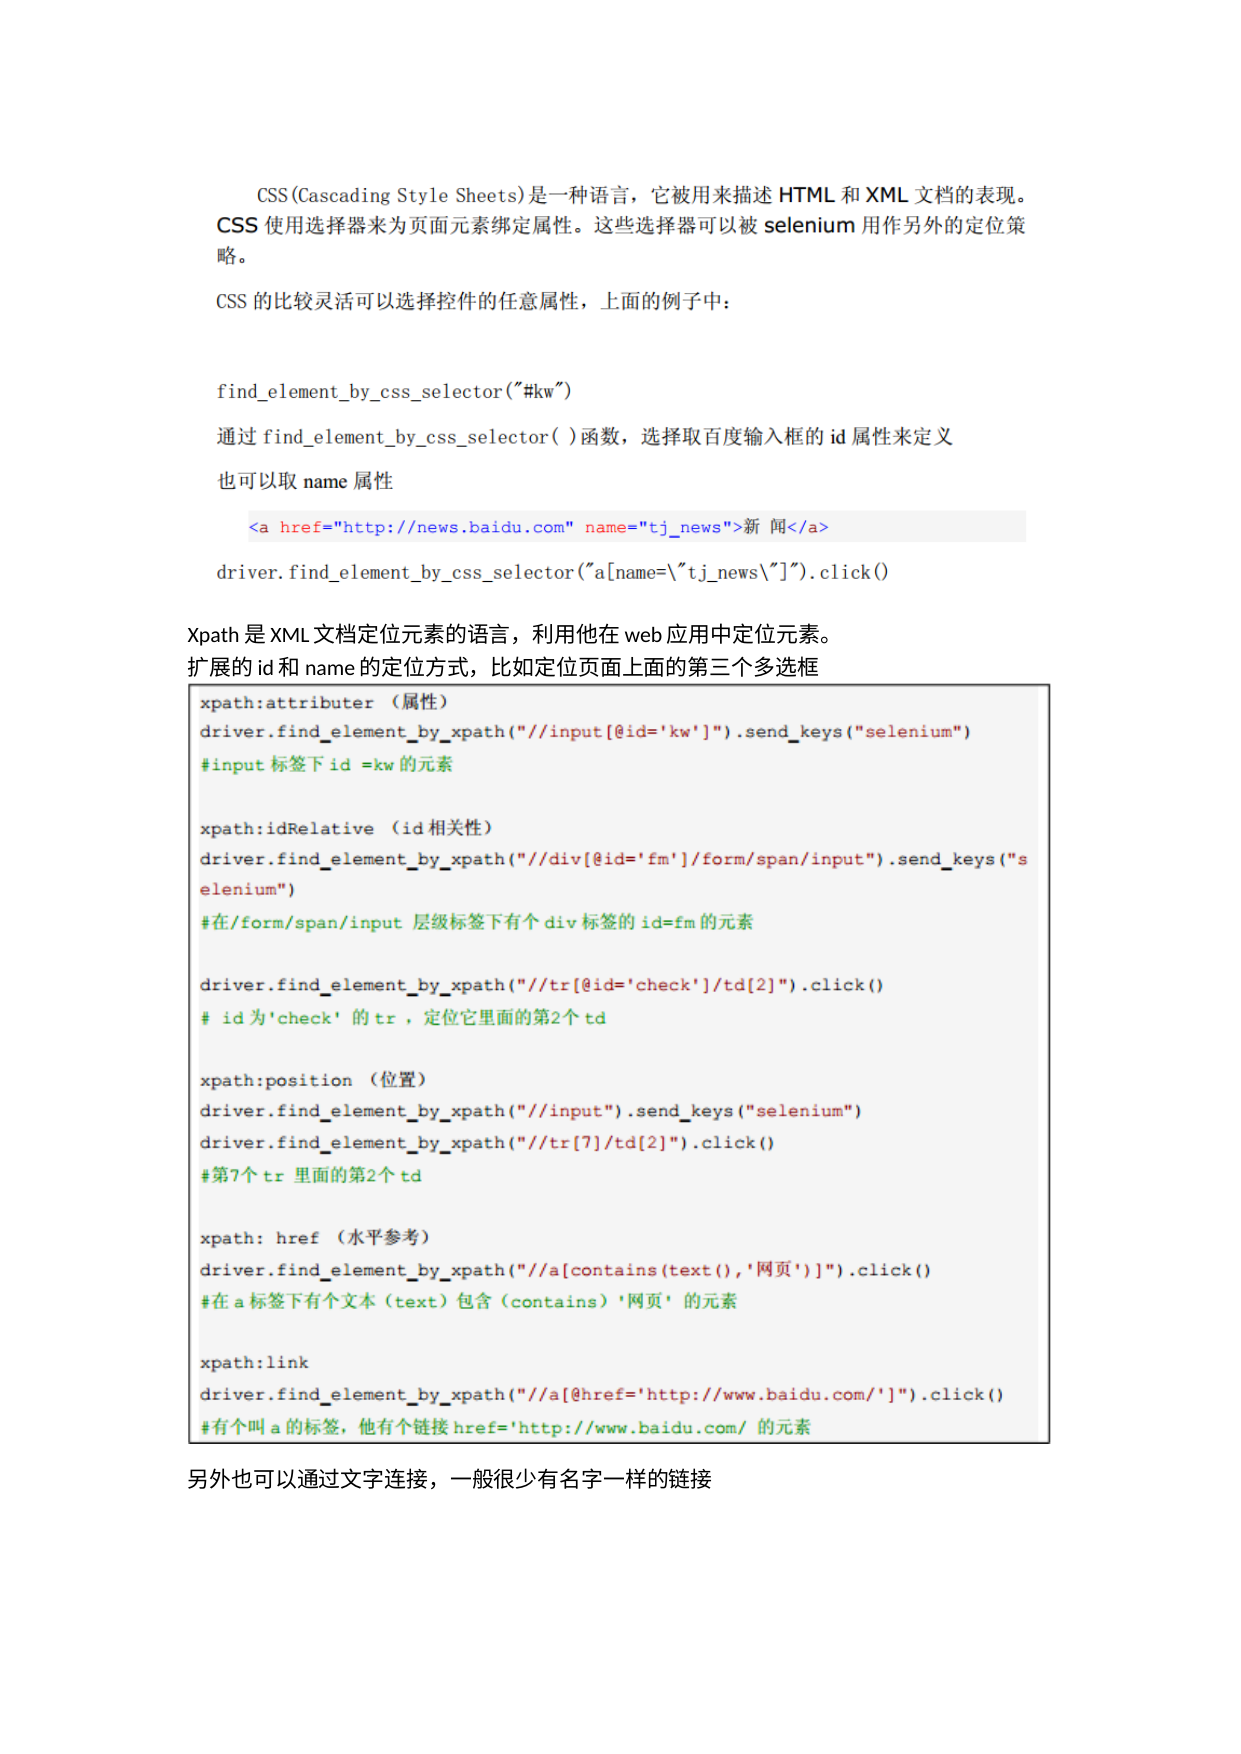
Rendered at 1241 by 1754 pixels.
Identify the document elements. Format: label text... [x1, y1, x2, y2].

text 扩展的id和name的定位方式，比如定位页面上面的第三个多选框 [187, 649, 1053, 682]
picture [187, 162, 1052, 594]
text Xpath是XML文档定位元素的语言，利用他在web应用中定位元素。 [187, 617, 1053, 649]
picture [187, 682, 1052, 1444]
text 另外也可以通过文字连接，一般很少有名字一样的链接 [187, 1462, 1053, 1494]
